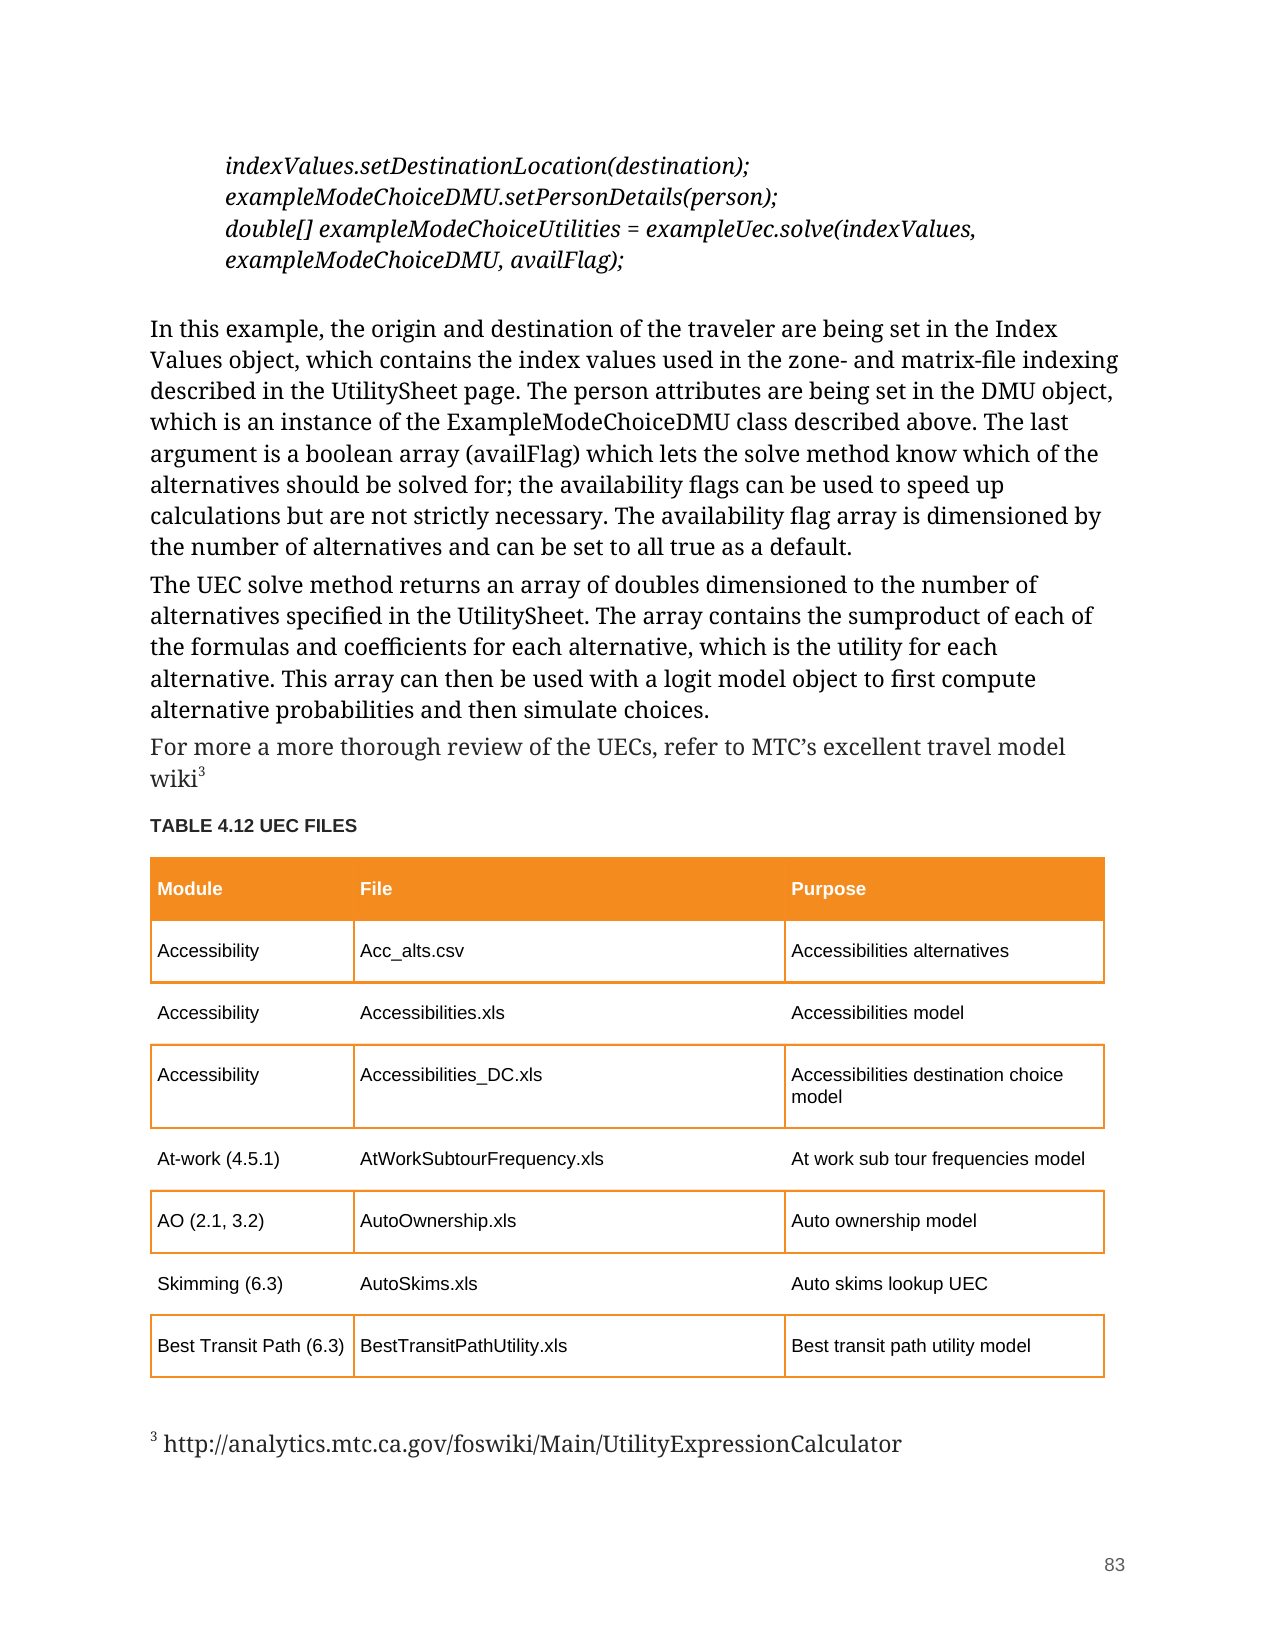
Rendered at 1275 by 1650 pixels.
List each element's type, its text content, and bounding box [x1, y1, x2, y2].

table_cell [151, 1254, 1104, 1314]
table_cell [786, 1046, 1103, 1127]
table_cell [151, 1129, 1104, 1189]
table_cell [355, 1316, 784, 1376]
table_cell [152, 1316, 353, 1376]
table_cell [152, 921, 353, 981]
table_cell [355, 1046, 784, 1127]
text The UEC solve method returns an array of doubles dimensioned to the number of alternatives specified in the UtilitySheet. The array contains the sumproduct of each of the formulas and coefficients for each alternative, which is the utility for each alternative. This array can then be used with a logit model object to first compute alternative probabilities and then simulate choices. [150, 569, 1125, 725]
text Table 4.12 uec fiLES [150, 814, 1125, 836]
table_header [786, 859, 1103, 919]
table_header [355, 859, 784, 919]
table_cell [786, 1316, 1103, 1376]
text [225, 150, 1125, 306]
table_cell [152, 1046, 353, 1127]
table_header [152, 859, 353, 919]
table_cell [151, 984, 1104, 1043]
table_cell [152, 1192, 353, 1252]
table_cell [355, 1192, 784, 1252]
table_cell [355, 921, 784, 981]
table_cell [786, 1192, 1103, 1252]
text In this example, the origin and destination of the traveler are being set in the Index Values object, which contains the index values used in the zone- and matrix-file indexing described in the UtilitySheet page. The person attributes are being set in the DMU object, which is an instance of the ExampleModeChoiceDMU class described above. The last argument is a boolean array (availFlag) which lets the solve method know which of the alternatives should be solved for; the availability flags can be used to speed up calculations but are not strictly necessary. The availability flag array is dimensioned by the number of alternatives and can be set to all true as a default. [150, 312, 1125, 562]
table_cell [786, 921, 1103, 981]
text For more a more thorough review of the UECs, refer to MTC’s excellent travel model wiki [150, 731, 1125, 794]
